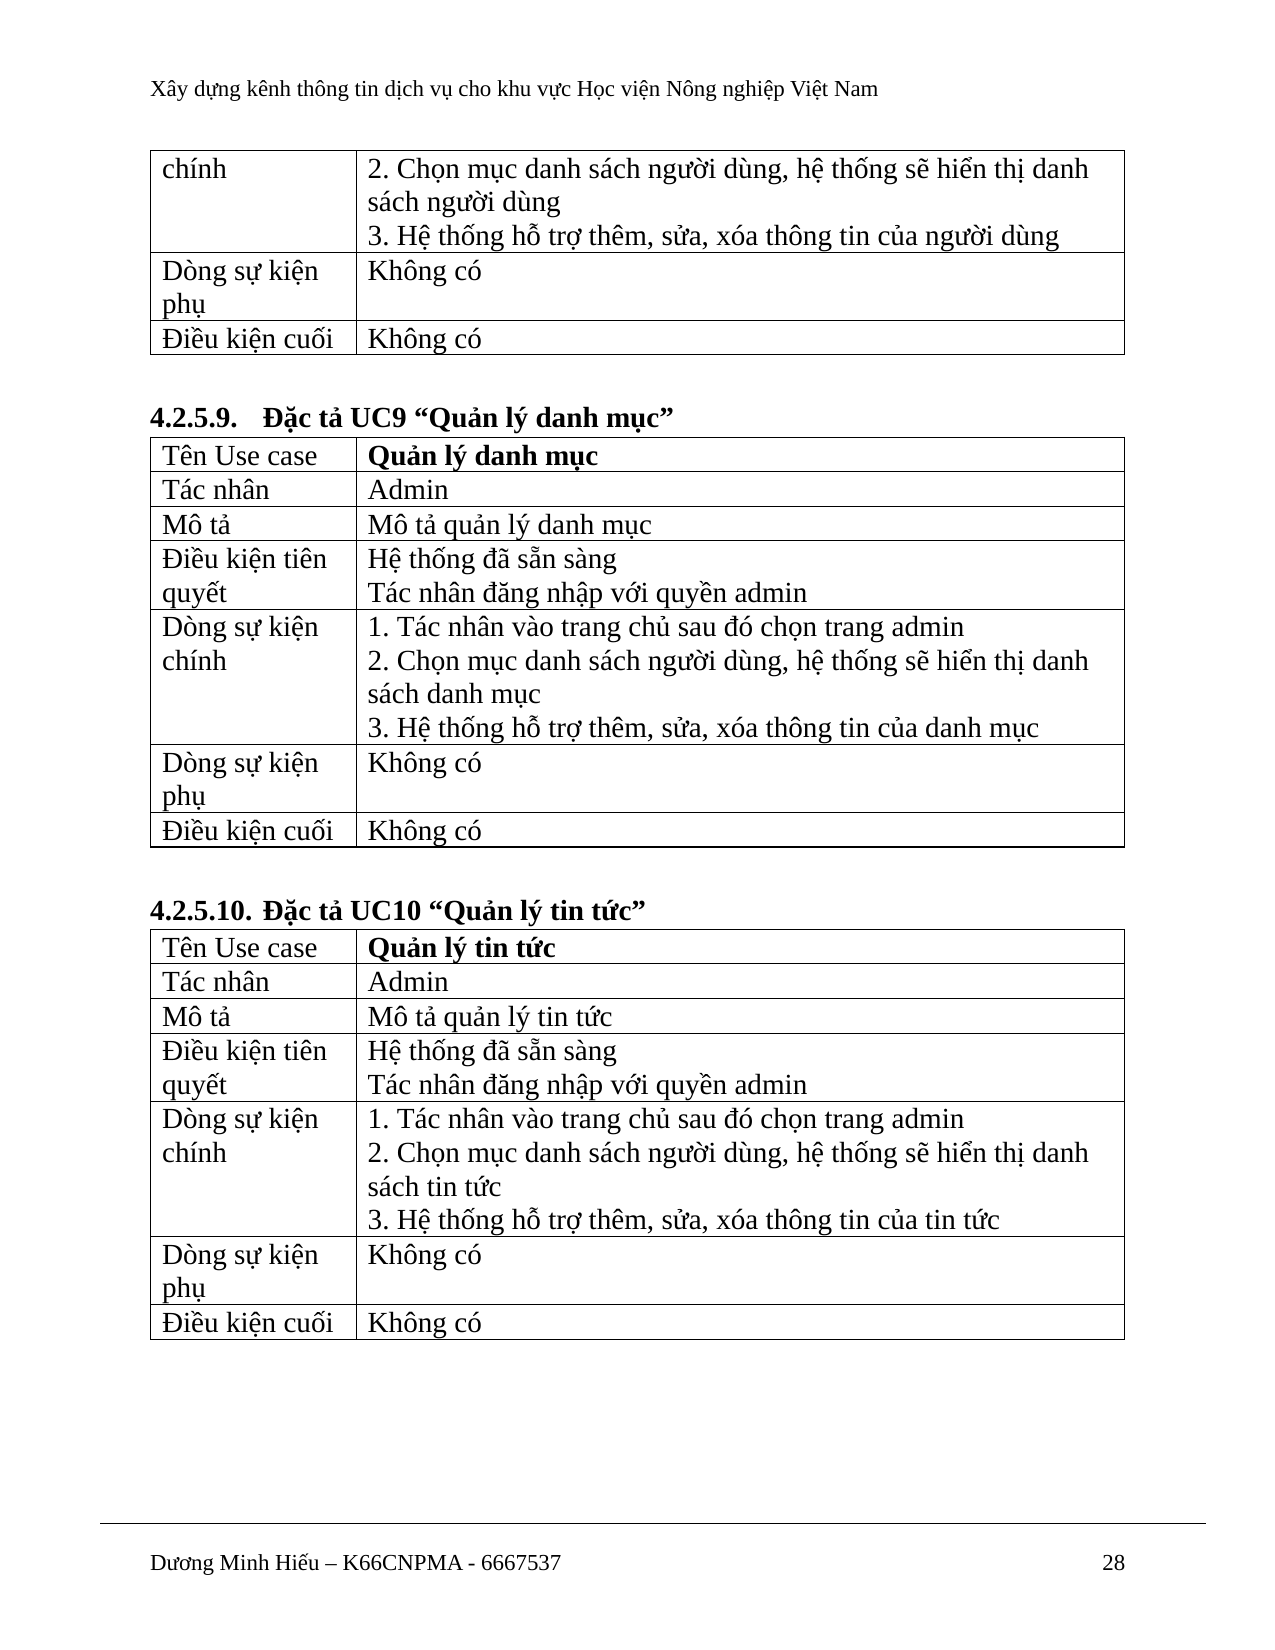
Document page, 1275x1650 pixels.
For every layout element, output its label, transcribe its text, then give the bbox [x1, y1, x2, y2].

table_cell Mô tả [151, 507, 356, 540]
table_cell Tác nhân [151, 472, 356, 506]
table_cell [357, 151, 1124, 252]
table_cell Dòng sự kiện phụ [151, 1237, 356, 1304]
table_cell Không có [357, 1237, 1124, 1304]
table_cell Hệ thống đã sẵn sàng Tác nhân đăng nhập với quyền admin [357, 541, 1124, 608]
table_cell Dòng sự kiện phụ [151, 745, 356, 812]
table_cell Admin [357, 472, 1124, 506]
table_cell 1. Tác nhân vào trang chủ sau đó chọn trang admin 2. Chọn mục danh sách người dùng, hệ thống sẽ hiển thị danh sách danh mục 3. Hệ thống hỗ trợ thêm, sửa, xóa thông tin của danh mục [357, 610, 1124, 744]
table_cell Điều kiện tiên quyết [151, 541, 356, 608]
table_header Tên Use case [151, 930, 356, 963]
table_header Quản lý danh mục [357, 438, 1124, 471]
table_cell Mô tả quản lý tin tức [357, 999, 1124, 1032]
table_cell Dòng sự kiện chính [151, 151, 356, 252]
subtitle Đặc tả UC10 “Quản lý tin tức” [150, 893, 1125, 926]
table_cell Điều kiện cuối [151, 321, 356, 354]
table_header Tên Use case [151, 438, 356, 471]
table_cell Hệ thống đã sẵn sàng Tác nhân đăng nhập với quyền admin [357, 1034, 1124, 1101]
table_cell Admin [357, 964, 1124, 998]
table_cell Dòng sự kiện chính [151, 610, 356, 744]
table_cell 1. Tác nhân vào trang chủ sau đó chọn trang admin 2. Chọn mục danh sách người dùng, hệ thống sẽ hiển thị danh sách tin tức 3. Hệ thống hỗ trợ thêm, sửa, xóa thông tin của tin tức [357, 1102, 1124, 1236]
table_cell Không có [357, 321, 1124, 354]
table_cell Điều kiện tiên quyết [151, 1034, 356, 1101]
table_header Quản lý tin tức [357, 930, 1124, 963]
table_cell Tác nhân [151, 964, 356, 998]
table_cell Điều kiện cuối [151, 813, 356, 846]
subtitle Đặc tả UC9 “Quản lý danh mục” [150, 401, 1125, 434]
table_cell Mô tả quản lý danh mục [357, 507, 1124, 540]
table_cell Dòng sự kiện chính [151, 1102, 356, 1236]
table_cell Không có [357, 745, 1124, 812]
table_cell Không có [357, 813, 1124, 846]
table_cell Không có [357, 1305, 1124, 1338]
table_cell Dòng sự kiện phụ [151, 253, 356, 320]
table_cell Không có [357, 253, 1124, 320]
table_cell Điều kiện cuối [151, 1305, 356, 1338]
table_cell Mô tả [151, 999, 356, 1032]
